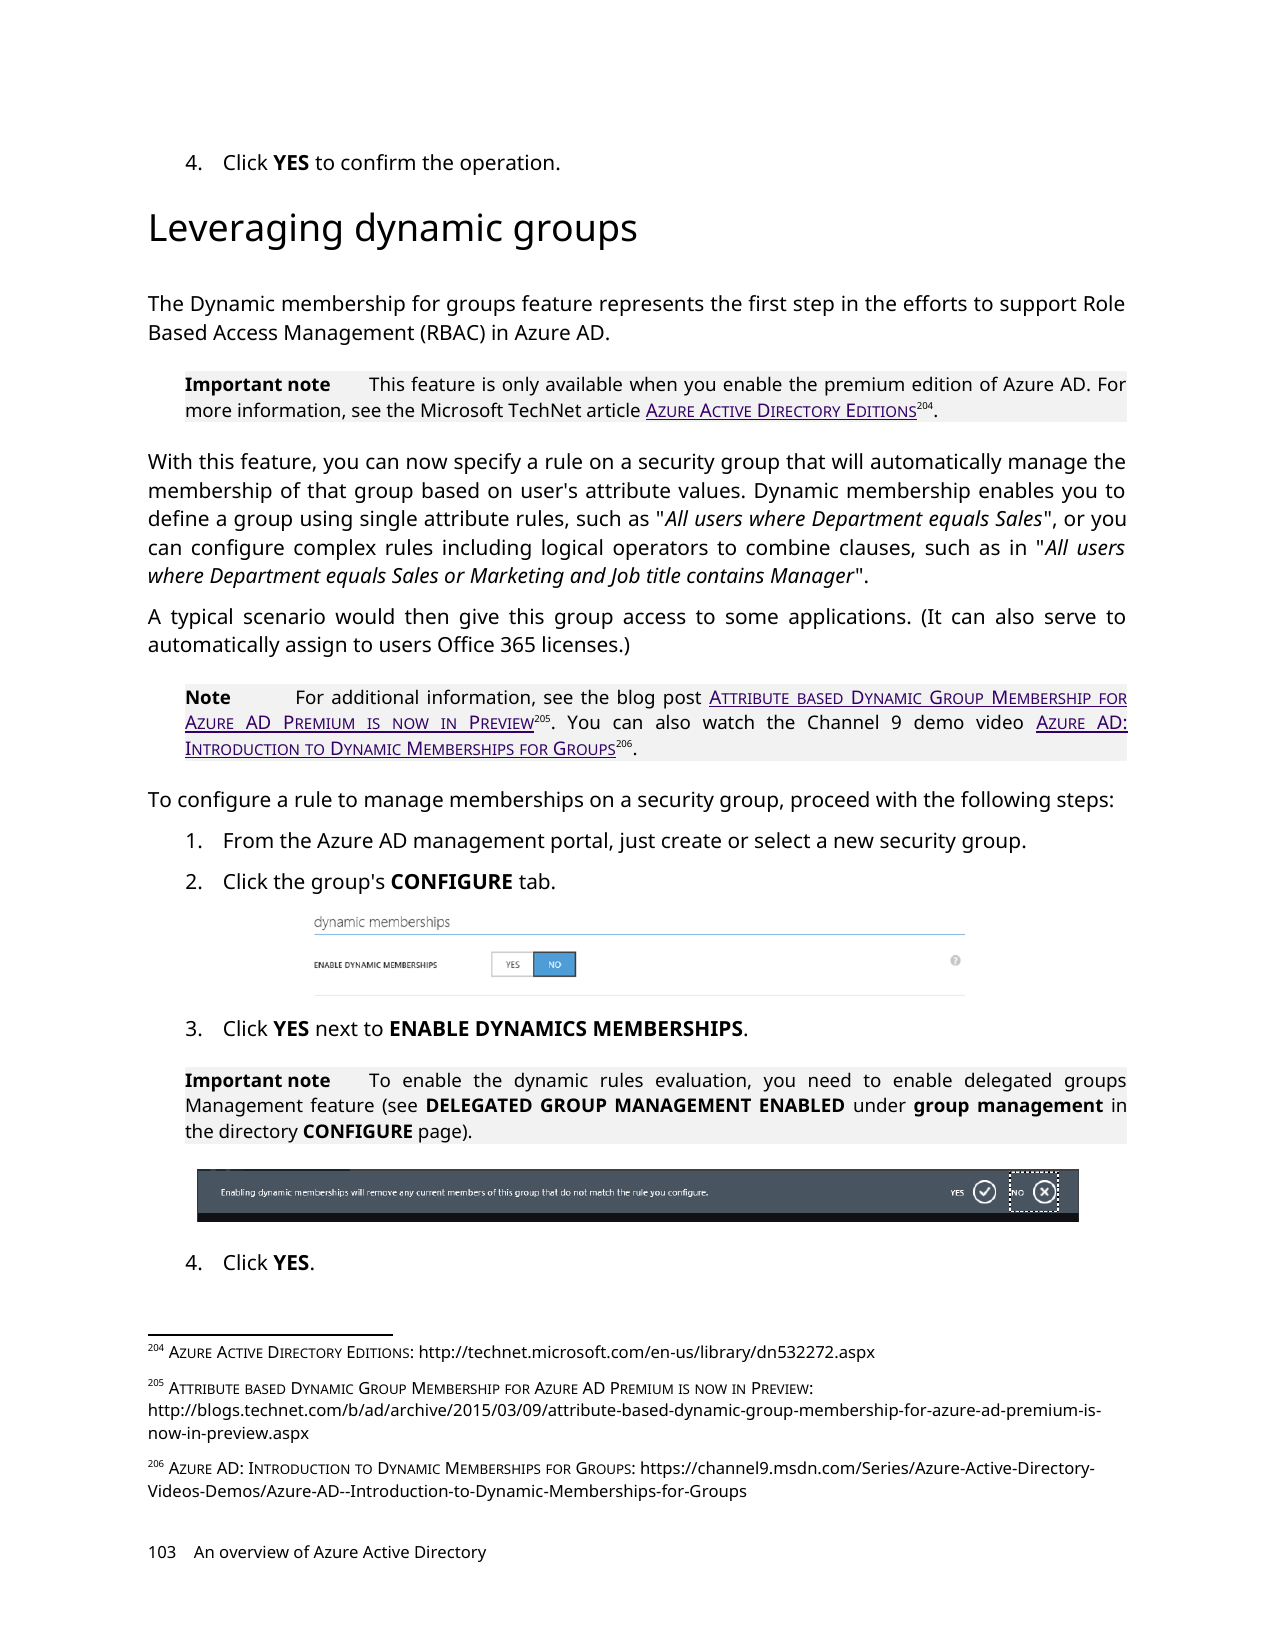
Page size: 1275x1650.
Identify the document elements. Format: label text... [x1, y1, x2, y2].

picture [305, 908, 970, 1002]
text Important note To enable the dynamic rules evaluation, you need to enable delegated groups Management feature (see DELEGATED GROUP MANAGEMENT ENABLED under group management in the directory CONFIGURE page). [185, 1067, 1127, 1144]
list Click YES. [185, 1248, 1127, 1277]
text With this feature, you can now specify a rule on a security group that will automatically manage the membership of that group based on user's attribute values. Dynamic membership enables you to define a group using single attribute rules, such as "All users where Department equals Sales", or you can configure complex rules including logical operators to combine clauses, such as in "All users where Department equals Sales or Marketing and Job title contains Manager". [148, 447, 1127, 590]
text To configure a rule to manage memberships on a security group, proceed with the following steps: [148, 786, 1127, 814]
subtitle Leveraging dynamic groups [148, 201, 1127, 252]
text Important note This feature is only available when you enable the premium edition of Azure AD. For more information, see the Microsoft TechNet article Azure Active Directory Editions. [185, 371, 1127, 422]
list Click the group's CONFIGURE tab. [185, 867, 1127, 896]
list From the Azure AD management portal, just create or select a new security group. [185, 827, 1127, 855]
list Click YES next to ENABLE DYNAMICS MEMBERSHIPS. [185, 1014, 1127, 1042]
picture [196, 1168, 1079, 1224]
list Click YES to confirm the operation. [185, 148, 1127, 176]
text Note For additional information, see the blog post Attribute based Dynamic Group Membership for Azure AD Premium is now in Preview. You can also watch the Channel 9 demo video Azure AD: Introduction to Dynamic Memberships for Groups. [185, 684, 1127, 761]
text A typical scenario would then give this group access to some applications. (It can also serve to automatically assign to users Office 365 licenses.) [148, 602, 1127, 659]
text The Dynamic membership for groups feature represents the first step in the efforts to support Role Based Access Management (RBAC) in Azure AD. [148, 289, 1127, 346]
